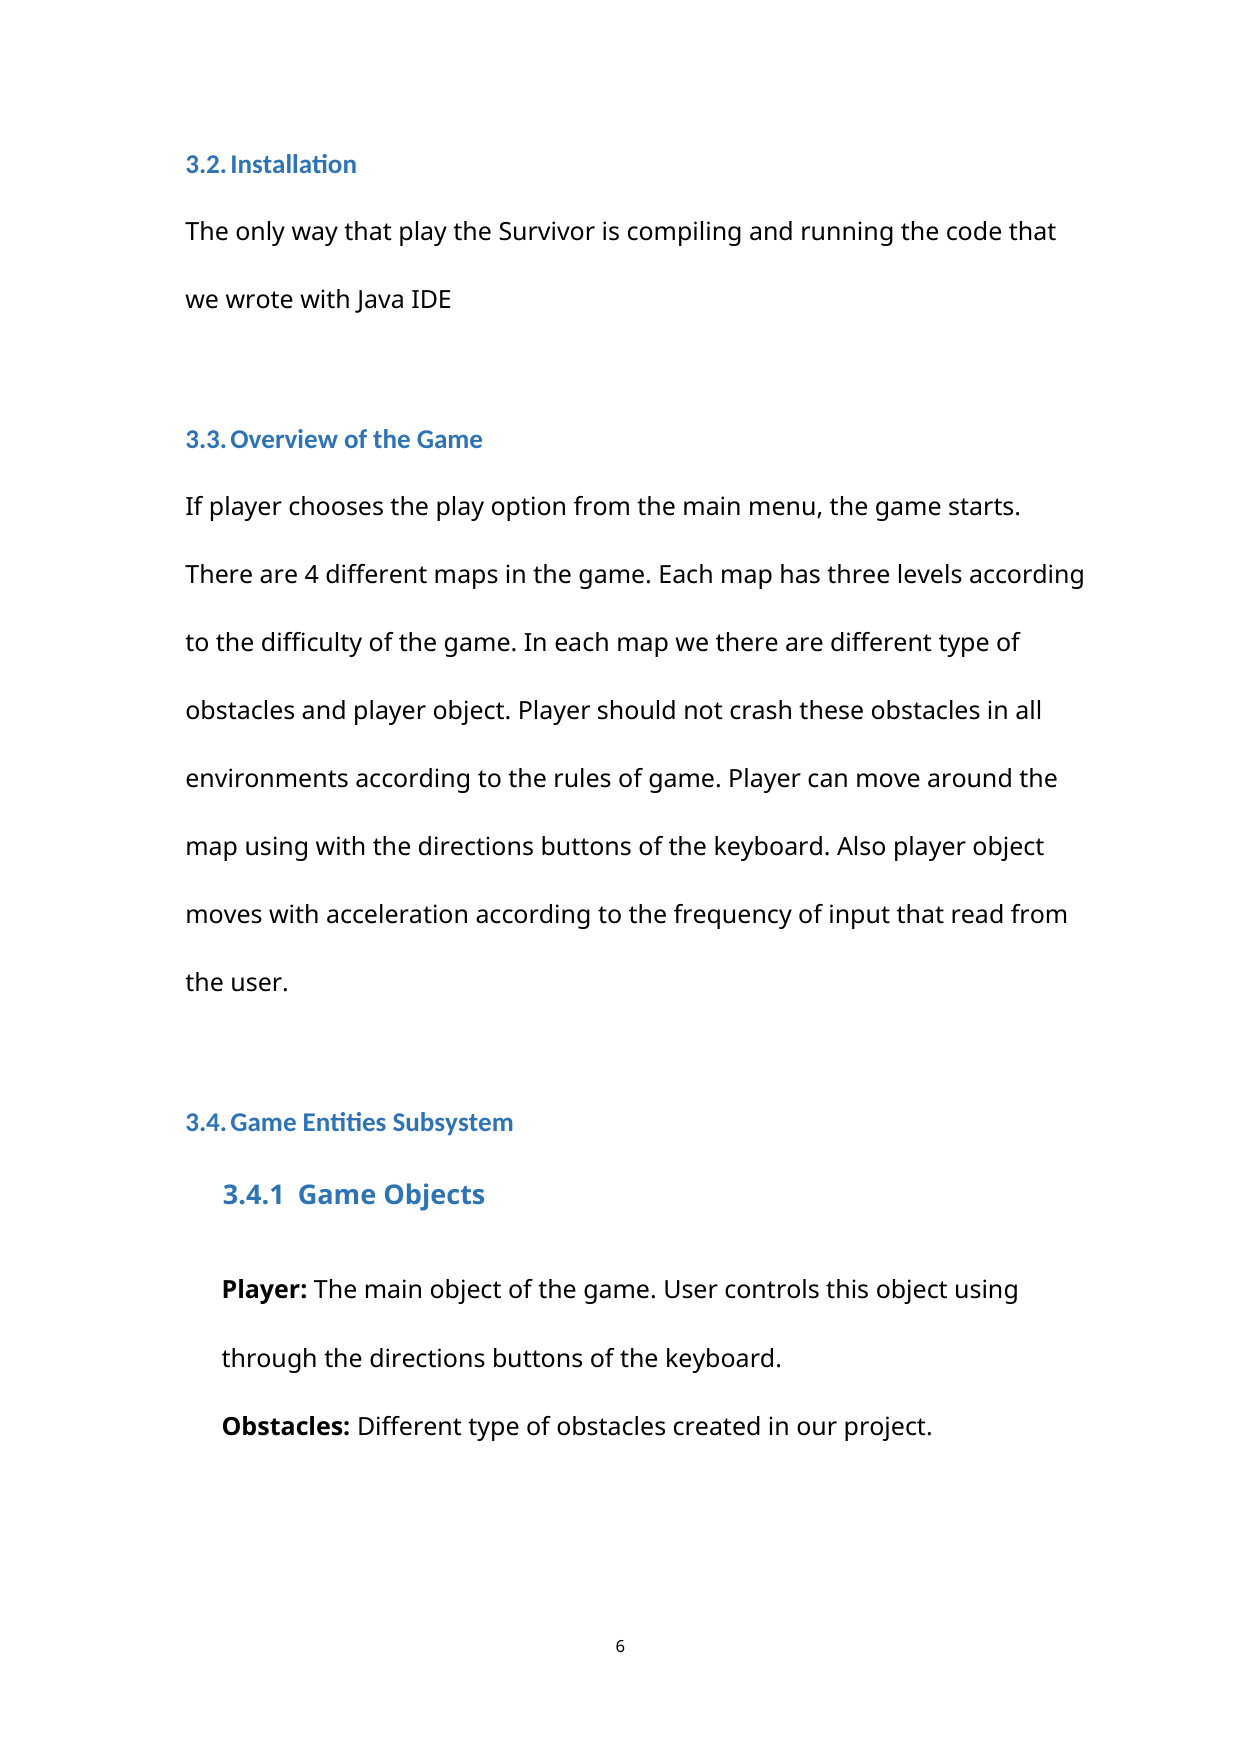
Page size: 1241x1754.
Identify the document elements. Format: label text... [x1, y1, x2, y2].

subtitle Game Entities Subsystem [185, 1106, 1093, 1138]
subtitle Game Objects [223, 1176, 1093, 1213]
subtitle Overview of the Game [185, 422, 1093, 455]
text If player chooses the play option from the main menu, the game starts. There are 4 different maps in the game. Each map has three levels according to the difficulty of the game. In each map we there are different type of obstacles and player object. Player should not crash these obstacles in all environments according to the rules of game. Player can move around the map using with the directions buttons of the keyboard. Also player object moves with acceleration according to the frequency of input that read from the user. [185, 488, 1093, 999]
text Obstacles: Different type of obstacles created in our project. [221, 1408, 1093, 1442]
text Player: The main object of the game. User controls this object using through the directions buttons of the keyboard. [221, 1272, 1093, 1374]
subtitle Installation [185, 148, 1093, 181]
text The only way that play the Survivor is compiling and running the code that we wrote with Java IDE [185, 214, 1093, 316]
